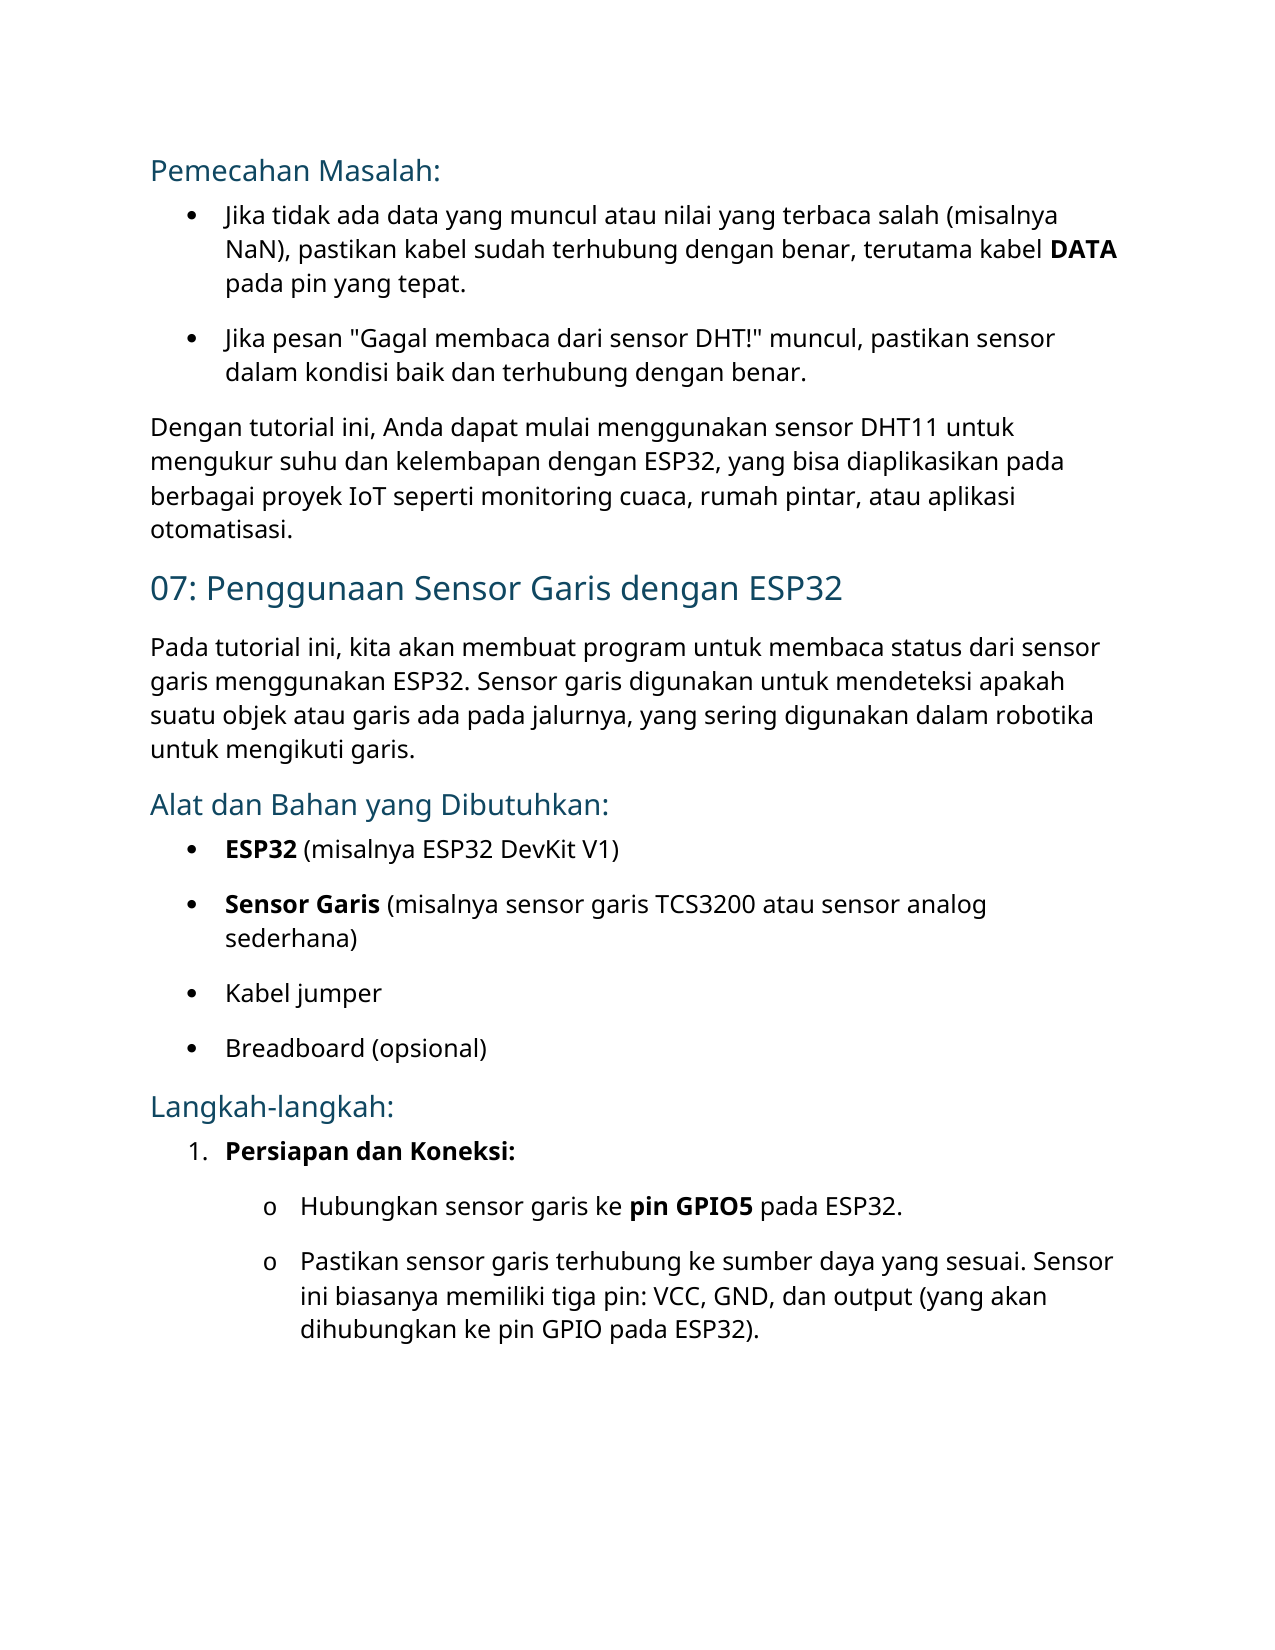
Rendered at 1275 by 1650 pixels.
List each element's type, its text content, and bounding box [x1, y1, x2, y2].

list Persiapan dan Koneksi: [187, 1134, 1125, 1168]
list Kabel jumper [187, 976, 1125, 1010]
subtitle Alat dan Bahan yang Dibutuhkan: [150, 784, 1125, 824]
subtitle Langkah-langkah: [150, 1086, 1125, 1126]
list Jika pesan "Gagal membaca dari sensor DHT!" muncul, pastikan sensor dalam kondisi baik dan terhubung dengan benar. [187, 321, 1125, 389]
subtitle 07: Penggunaan Sensor Garis dengan ESP32 [150, 565, 1125, 610]
text Dengan tutorial ini, Anda dapat mulai menggunakan sensor DHT11 untuk mengukur suhu dan kelembapan dengan ESP32, yang bisa diaplikasikan pada berbagai proyek IoT seperti monitoring cuaca, rumah pintar, atau aplikasi otomatisasi. [150, 410, 1125, 546]
subtitle Pemecahan Masalah: [150, 150, 1125, 190]
list Hubungkan sensor garis ke pin GPIO5 pada ESP32. [262, 1189, 1125, 1223]
list Pastikan sensor garis terhubung ke sumber daya yang sesuai. Sensor ini biasanya memiliki tiga pin: VCC, GND, dan output (yang akan dihubungkan ke pin GPIO pada ESP32). [262, 1244, 1125, 1346]
list Jika tidak ada data yang muncul atau nilai yang terbaca salah (misalnya NaN), pastikan kabel sudah terhubung dengan benar, terutama kabel DATA pada pin yang tepat. [187, 198, 1125, 300]
list Breadboard (opsional) [187, 1031, 1125, 1065]
list Sensor Garis (misalnya sensor garis TCS3200 atau sensor analog sederhana) [187, 887, 1125, 955]
text Pada tutorial ini, kita akan membuat program untuk membaca status dari sensor garis menggunakan ESP32. Sensor garis digunakan untuk mendeteksi apakah suatu objek atau garis ada pada jalurnya, yang sering digunakan dalam robotika untuk mengikuti garis. [150, 629, 1125, 765]
list ESP32 (misalnya ESP32 DevKit V1) [187, 832, 1125, 866]
